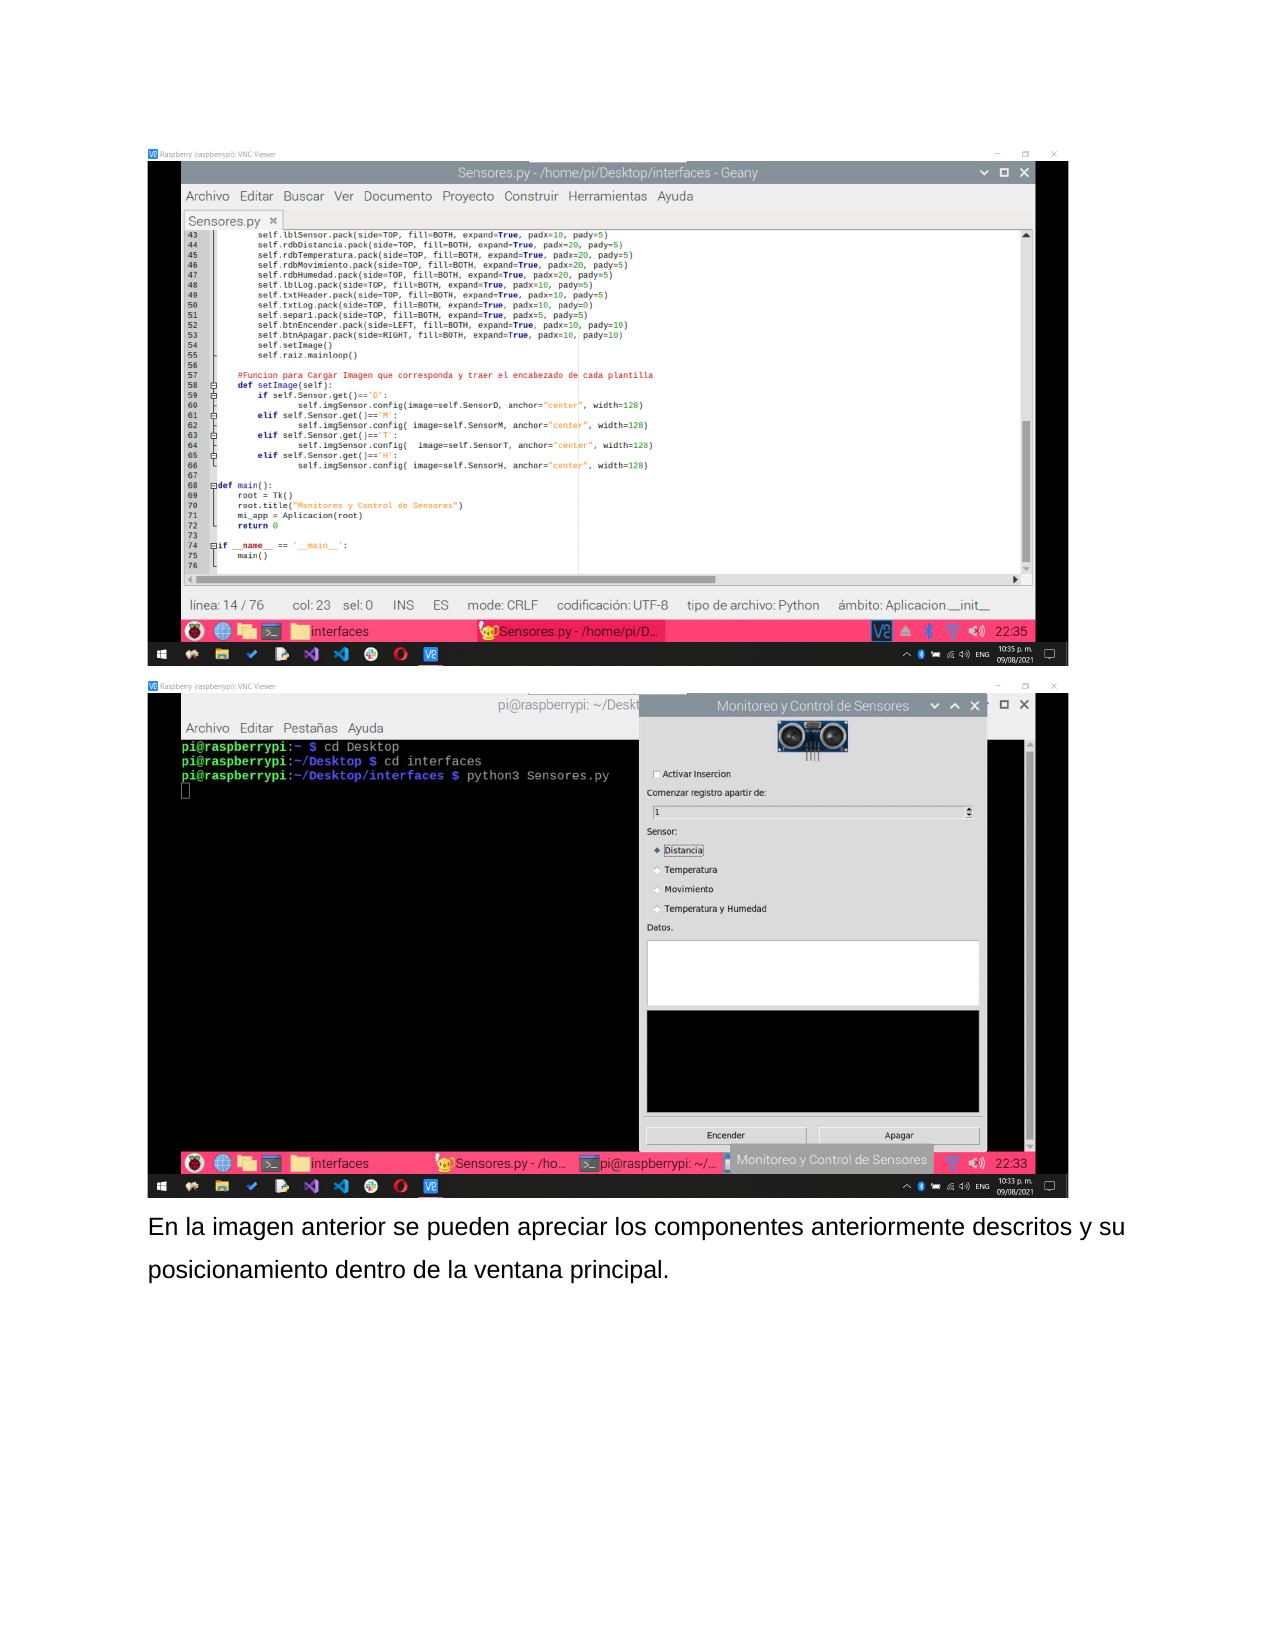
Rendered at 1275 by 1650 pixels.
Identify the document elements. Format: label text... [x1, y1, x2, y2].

picture [147, 147, 1069, 666]
text En la imagen anterior se pueden apreciar los componentes anteriormente descritos y su posicionamiento dentro de la ventana principal. [148, 1212, 1127, 1284]
picture [147, 680, 1069, 1198]
